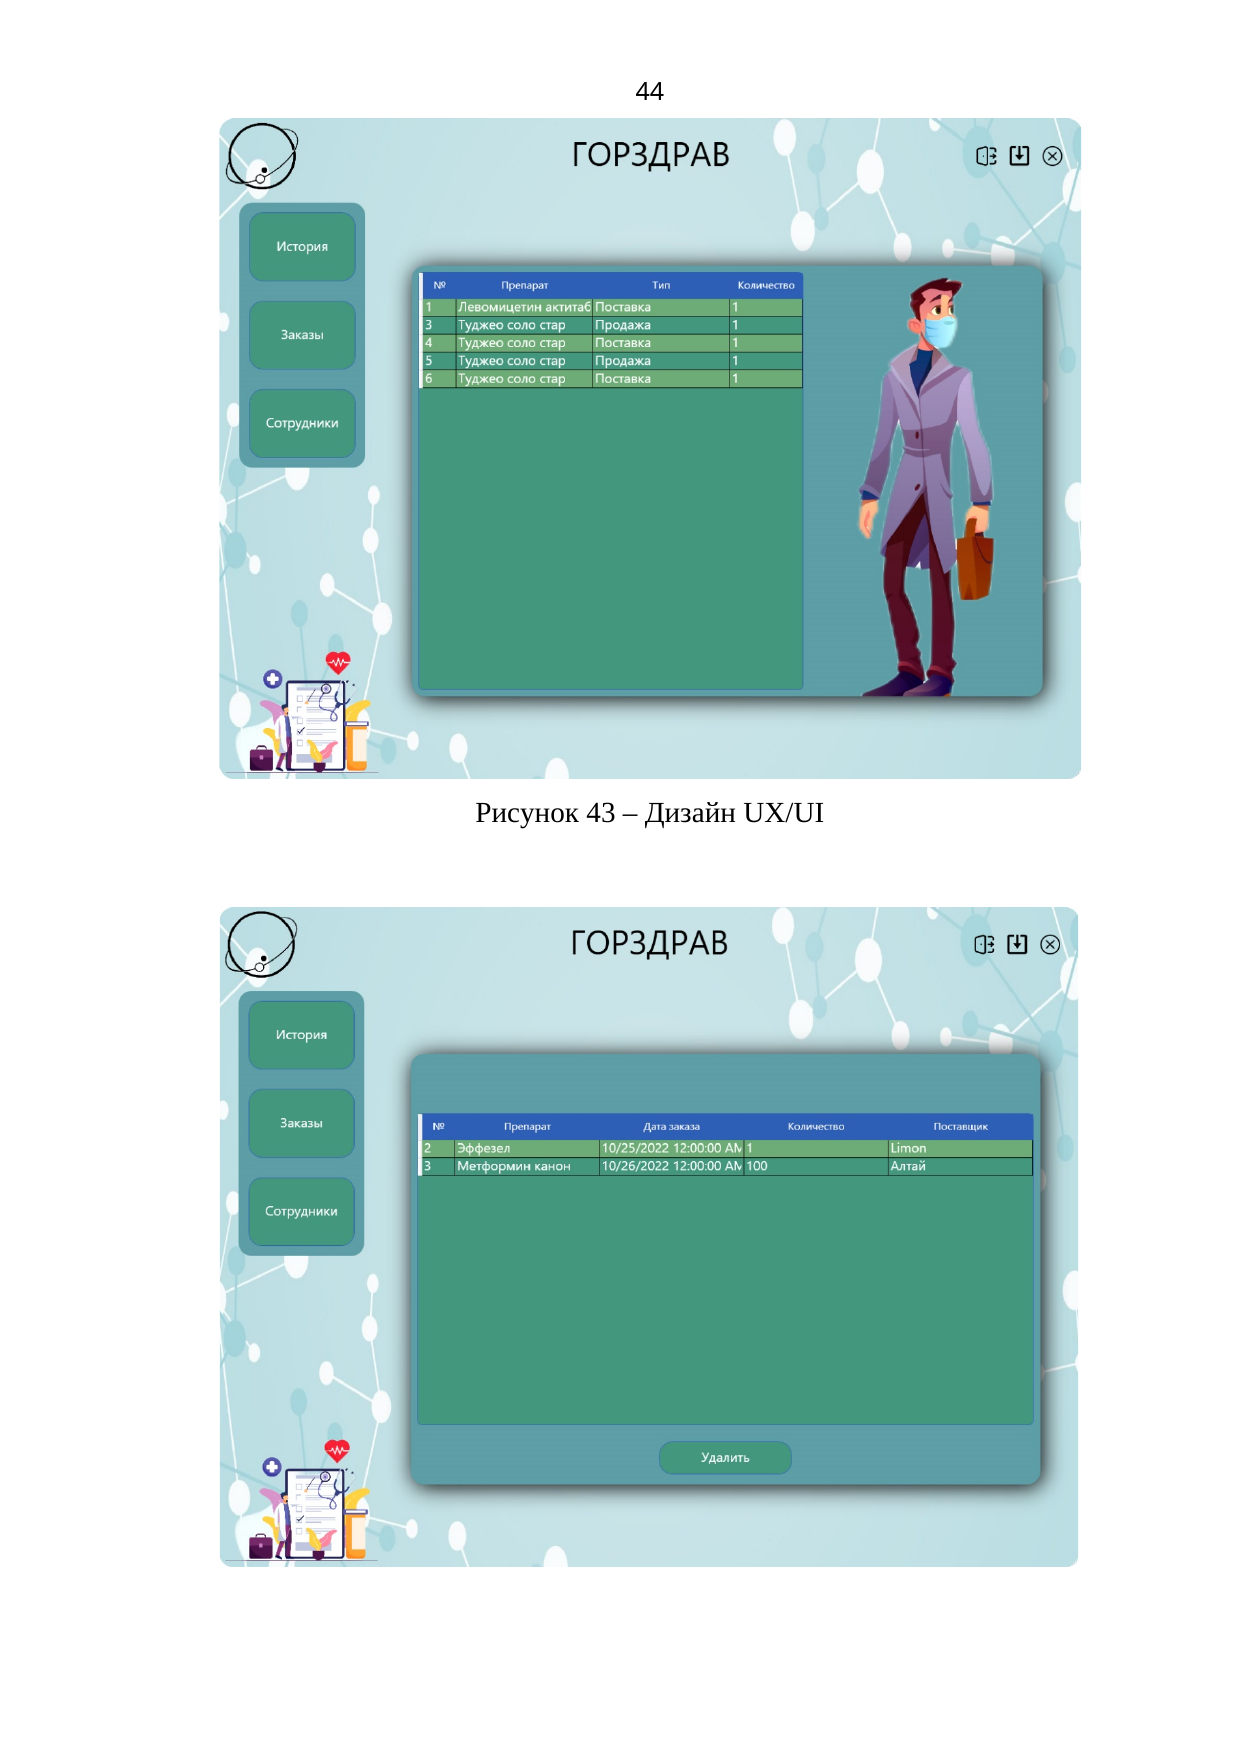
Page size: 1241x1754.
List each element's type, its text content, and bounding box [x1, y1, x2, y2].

picture [219, 118, 1082, 779]
picture [219, 907, 1079, 1567]
